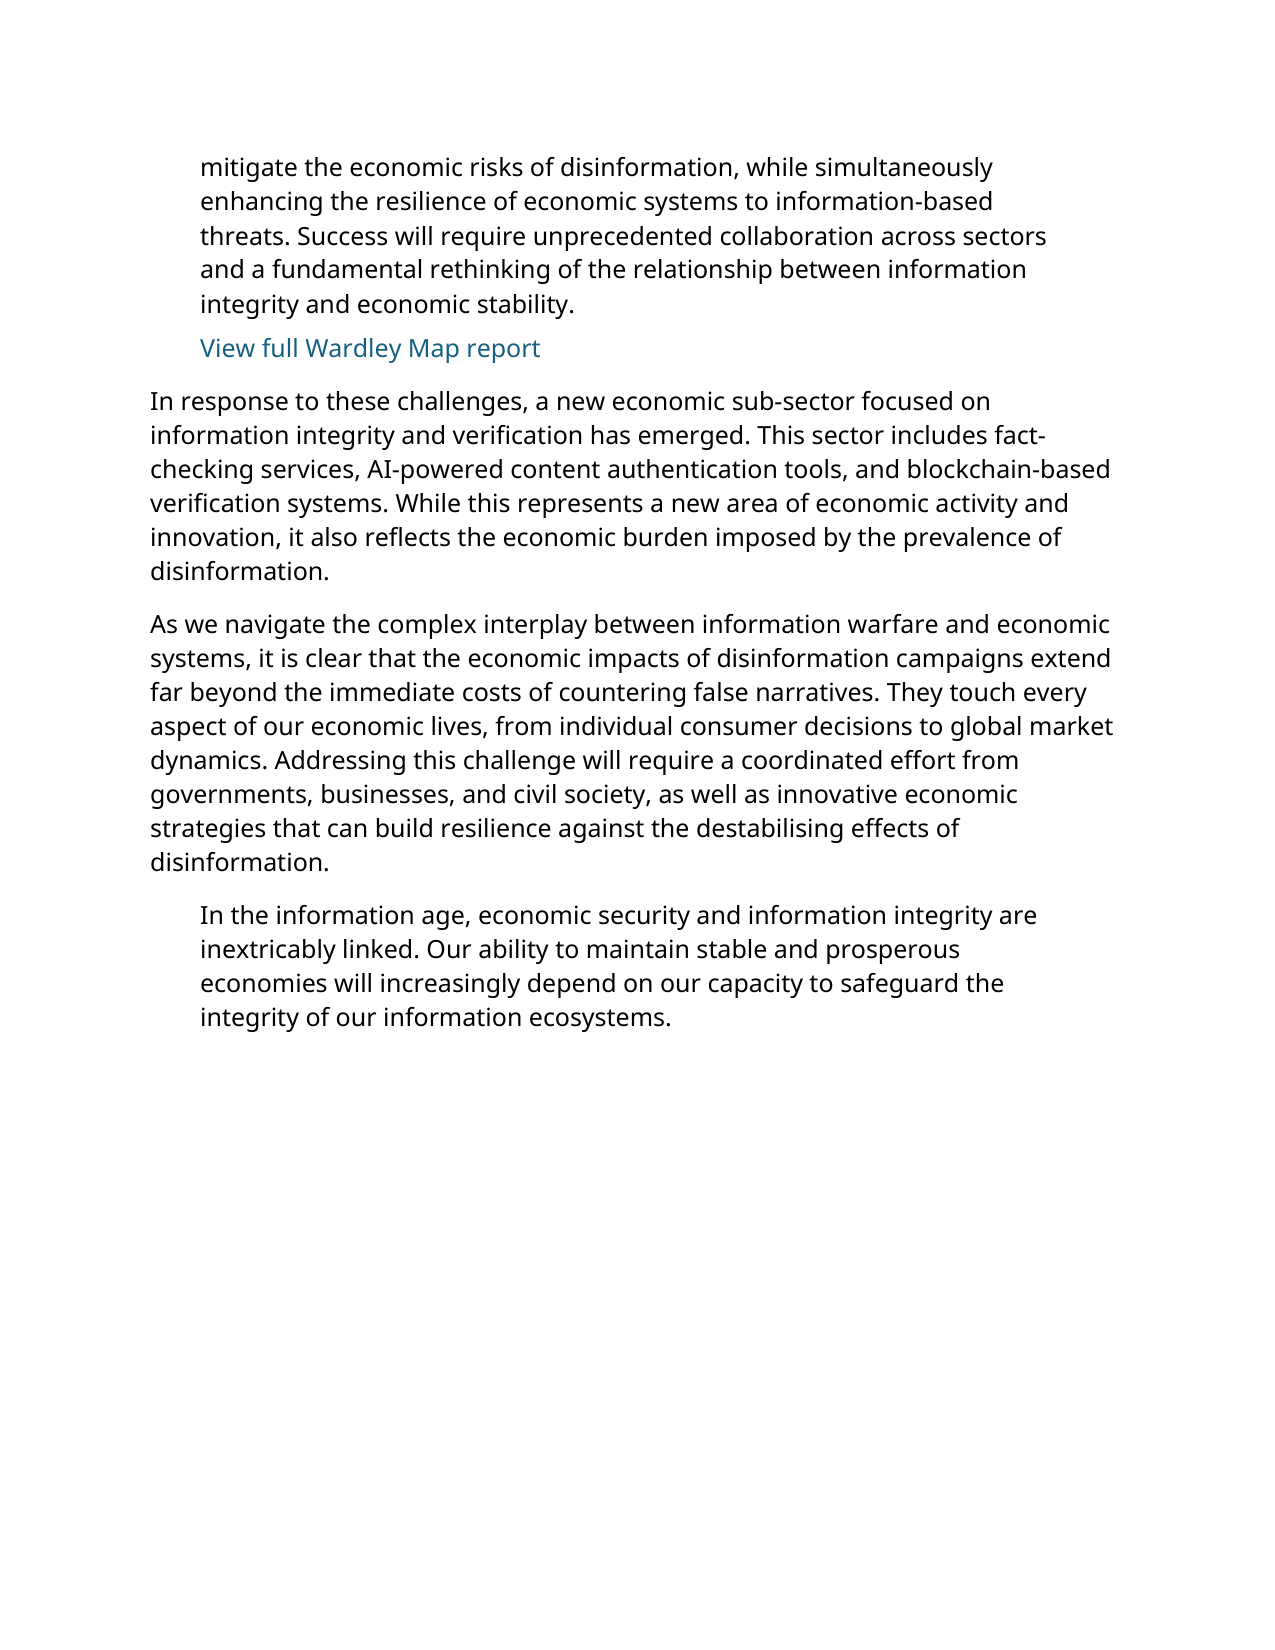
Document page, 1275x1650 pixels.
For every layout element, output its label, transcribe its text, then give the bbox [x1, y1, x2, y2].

text In response to these challenges, a new economic sub-sector focused on information integrity and verification has emerged. This sector includes fact-checking services, AI-powered content authentication tools, and blockchain-based verification systems. While this represents a new area of economic activity and innovation, it also reflects the economic burden imposed by the prevalence of disinformation. [150, 383, 1125, 588]
text As we navigate the complex interplay between information warfare and economic systems, it is clear that the economic impacts of disinformation campaigns extend far beyond the immediate costs of countering false narratives. They touch every aspect of our economic lives, from individual consumer decisions to global market dynamics. Addressing this challenge will require a coordinated effort from governments, businesses, and civil society, as well as innovative economic strategies that can build resilience against the destabilising effects of disinformation. [150, 607, 1125, 879]
text View full Wardley Map report [200, 331, 1075, 365]
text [200, 150, 1075, 320]
text In the information age, economic security and information integrity are inextricably linked. Our ability to maintain stable and prosperous economies will increasingly depend on our capacity to safeguard the integrity of our information ecosystems. [200, 898, 1075, 1034]
